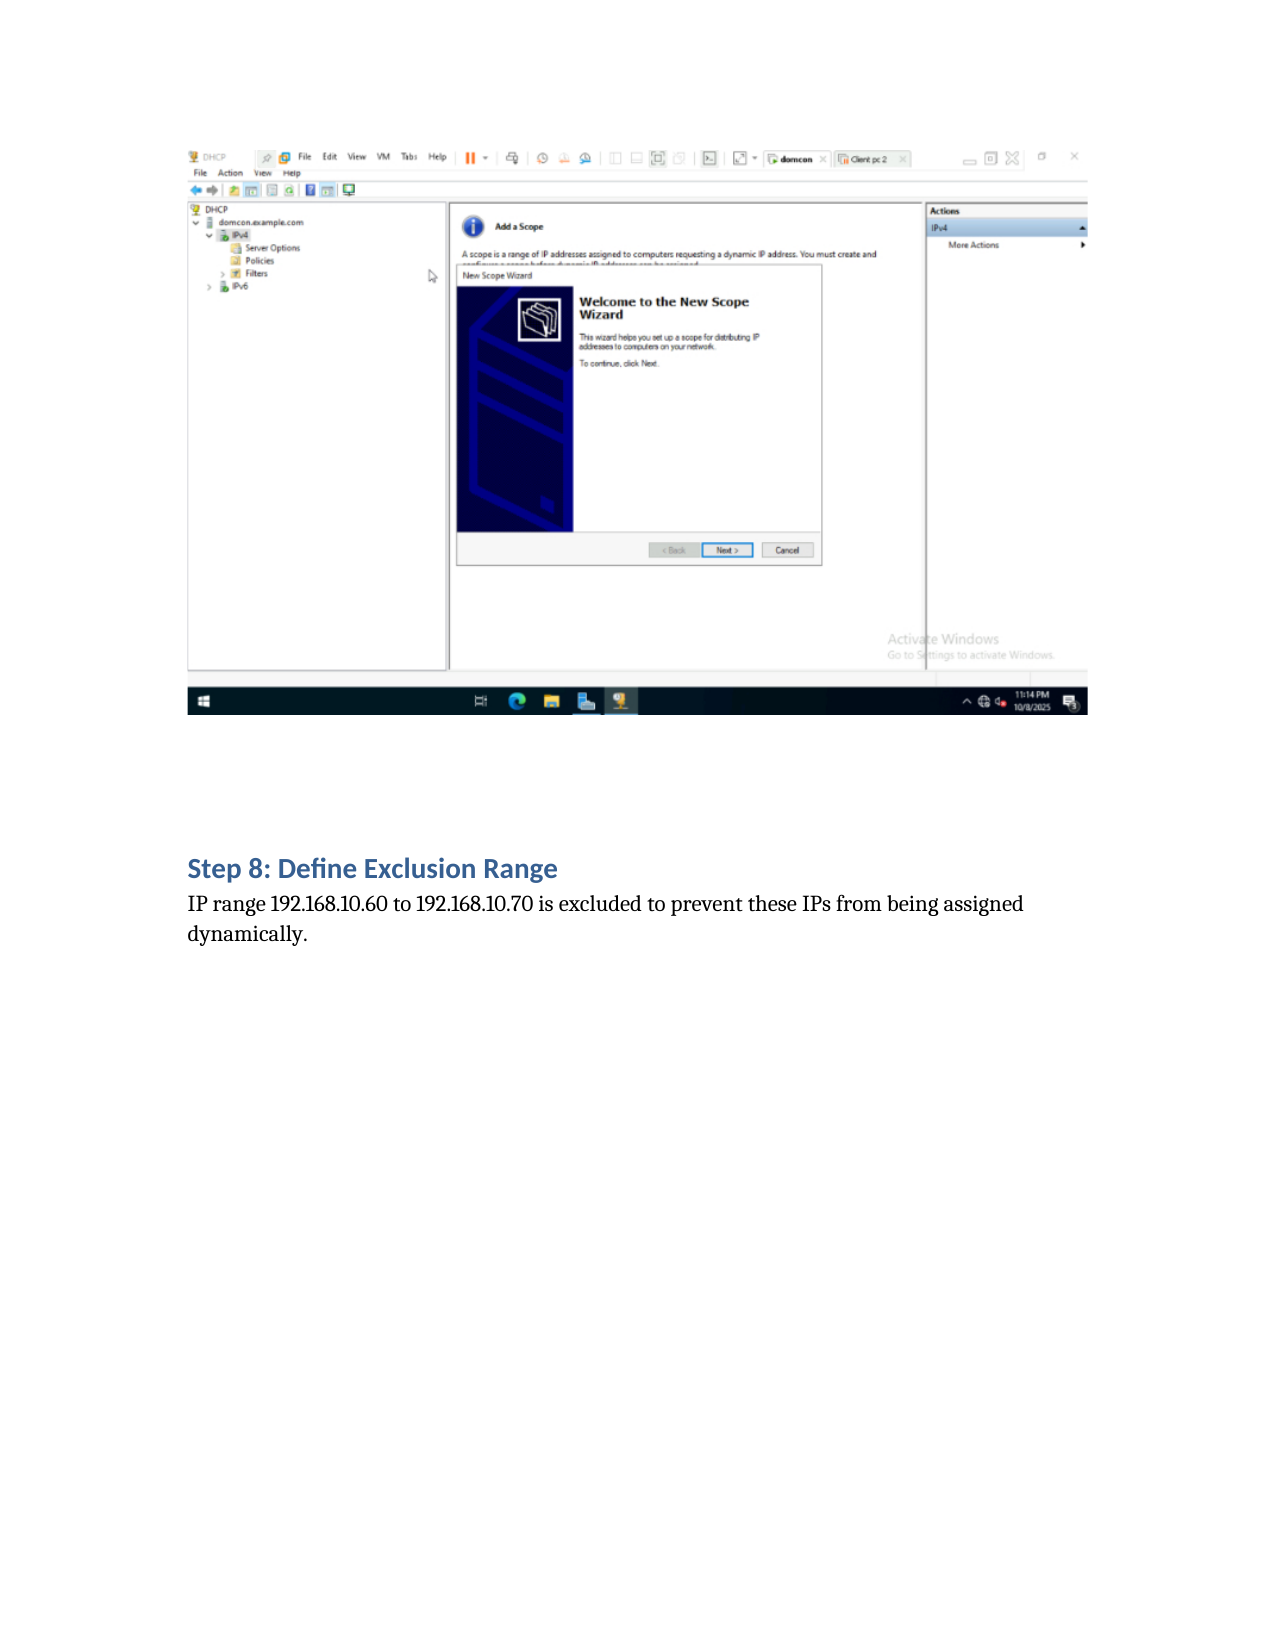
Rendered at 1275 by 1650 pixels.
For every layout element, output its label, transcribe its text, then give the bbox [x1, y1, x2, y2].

picture [187, 150, 1088, 715]
subtitle Step 8: Define Exclusion Range [187, 850, 1087, 886]
text IP range 192.168.10.60 to 192.168.10.70 is excluded to prevent these IPs from being assigned dynamically. [187, 891, 1087, 947]
